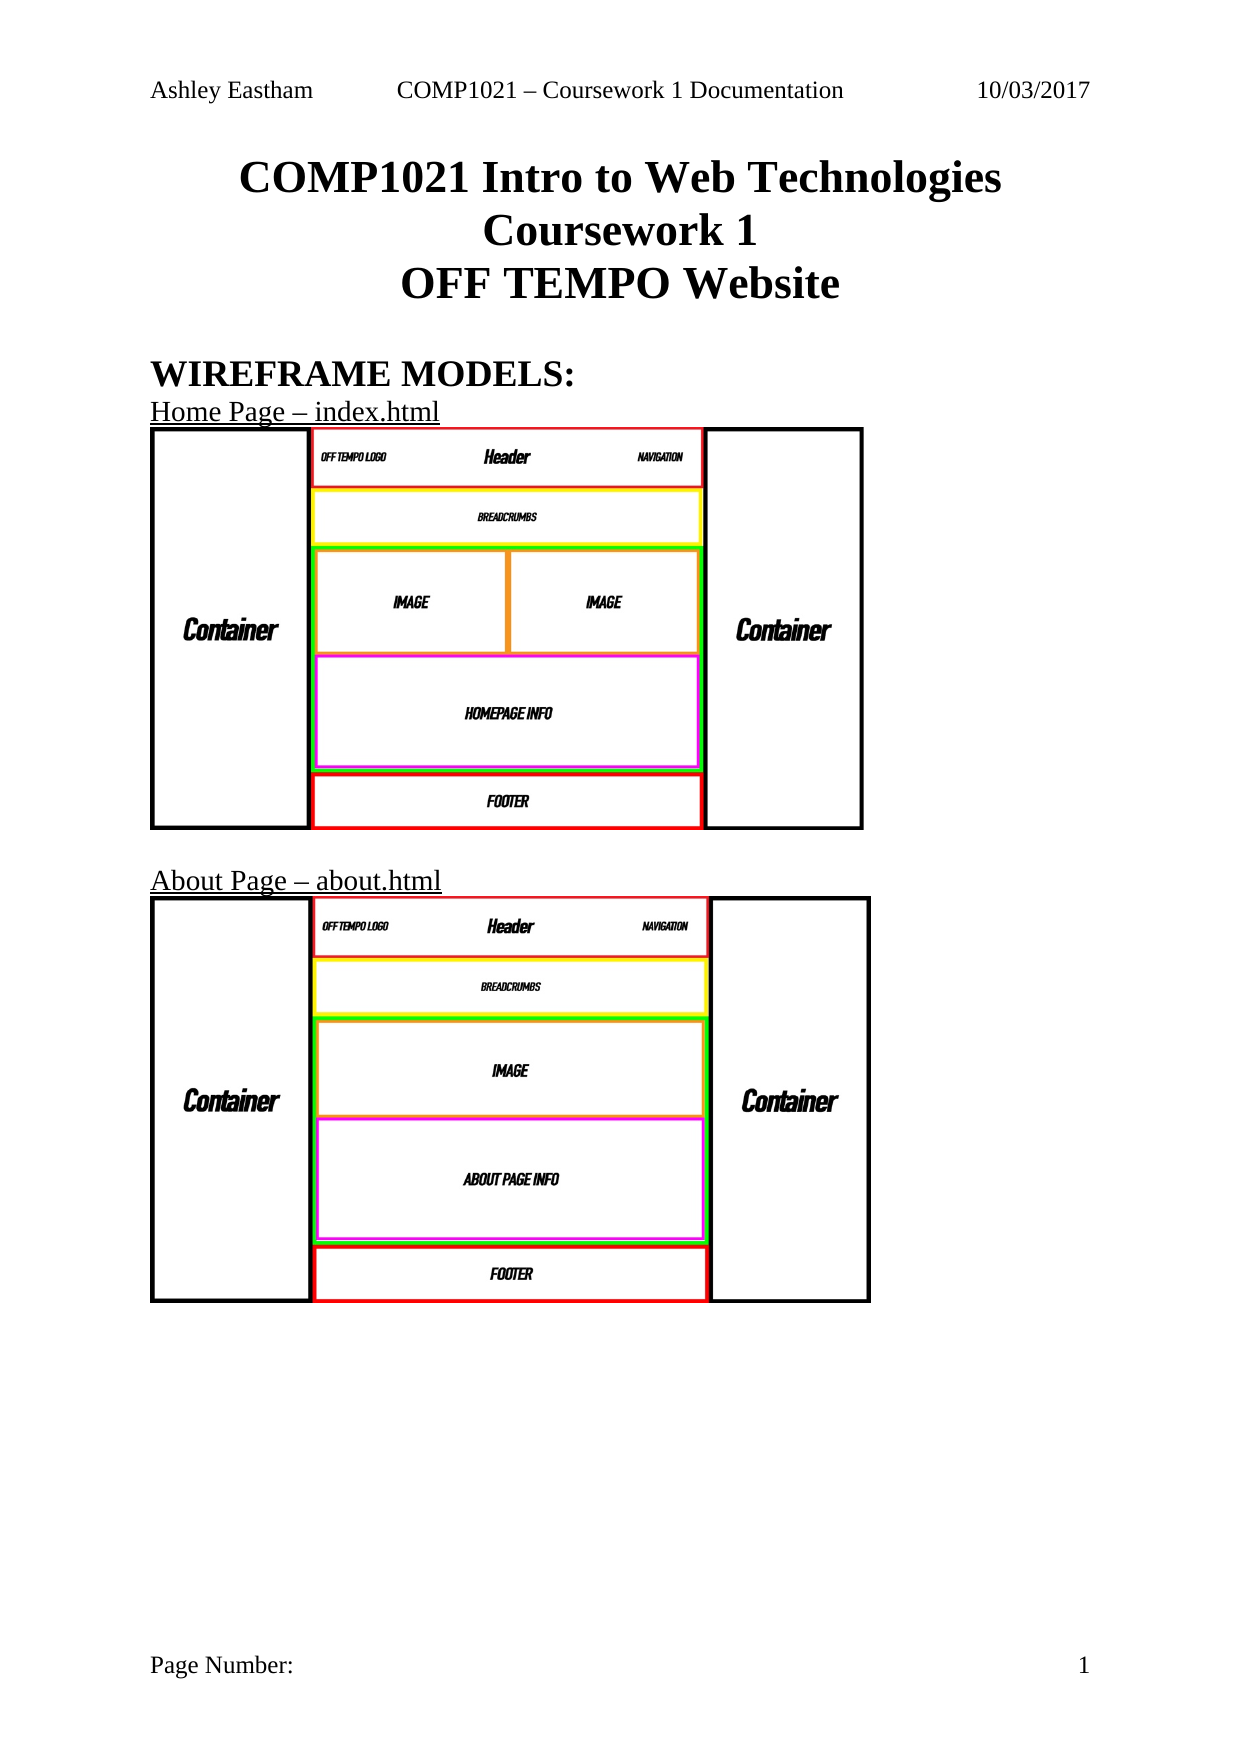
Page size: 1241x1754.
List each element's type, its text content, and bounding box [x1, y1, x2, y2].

text Coursework 1 [150, 203, 1090, 255]
text OFF TEMPO Website [150, 255, 1090, 308]
text COMP1021 Intro to Web Technologies [150, 150, 1090, 203]
picture [150, 896, 871, 1303]
text About Page – about.html [150, 863, 1090, 897]
picture [150, 427, 864, 830]
text Home Page – index.html [150, 394, 1090, 428]
text WIREFRAME MODELS: [150, 351, 1090, 394]
